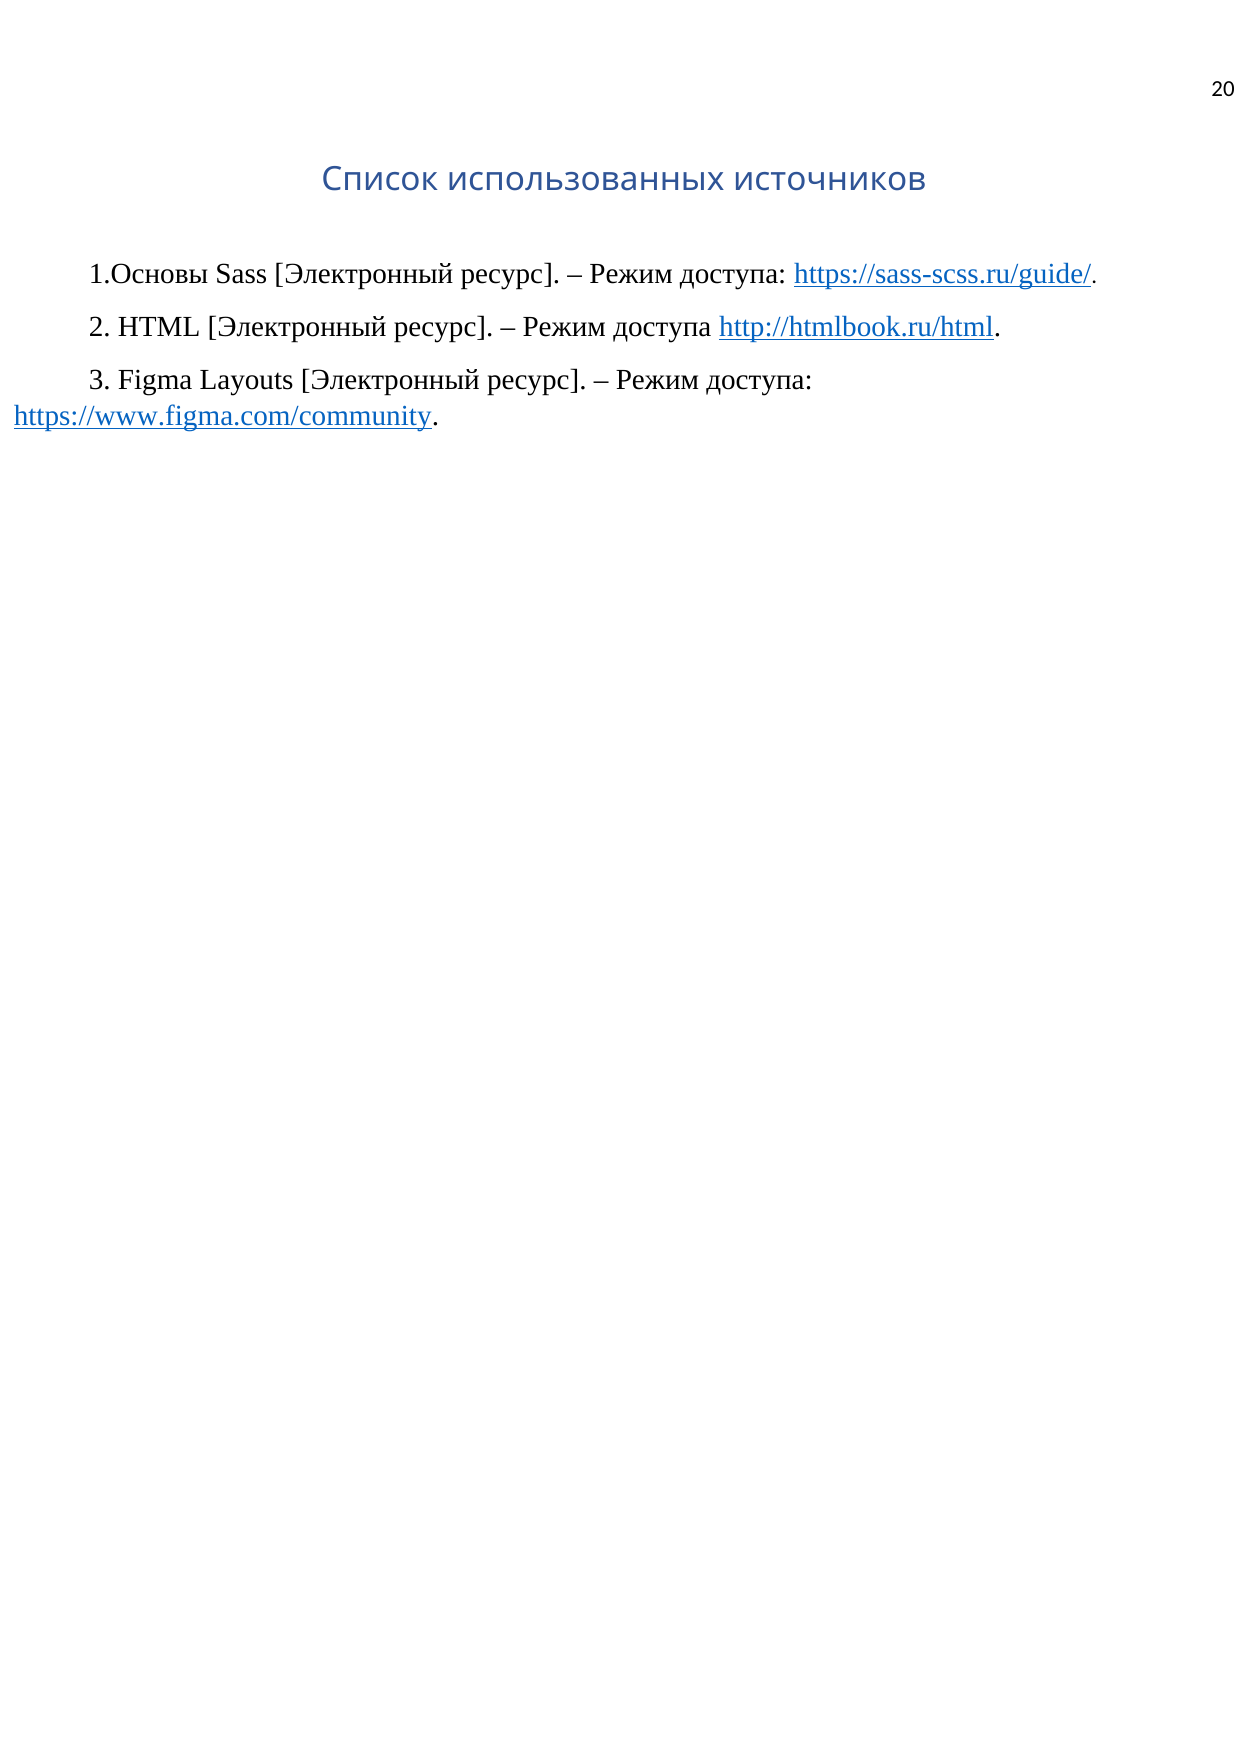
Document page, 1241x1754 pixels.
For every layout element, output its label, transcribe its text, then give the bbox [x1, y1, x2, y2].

subtitle Список использованных источников [13, 155, 1234, 200]
text 3. Figma Layouts [Электронный ресурс]. – Режим доступа: https://www.figma.com/community. [13, 362, 1234, 432]
text 2. HTML [Электронный ресурс]. – Режим доступа http://htmlbook.ru/html. [13, 309, 1234, 343]
text 1.Основы Sass [Электронный ресурс]. – Режим доступа: https://sass-scss.ru/guide/. [13, 257, 1234, 290]
